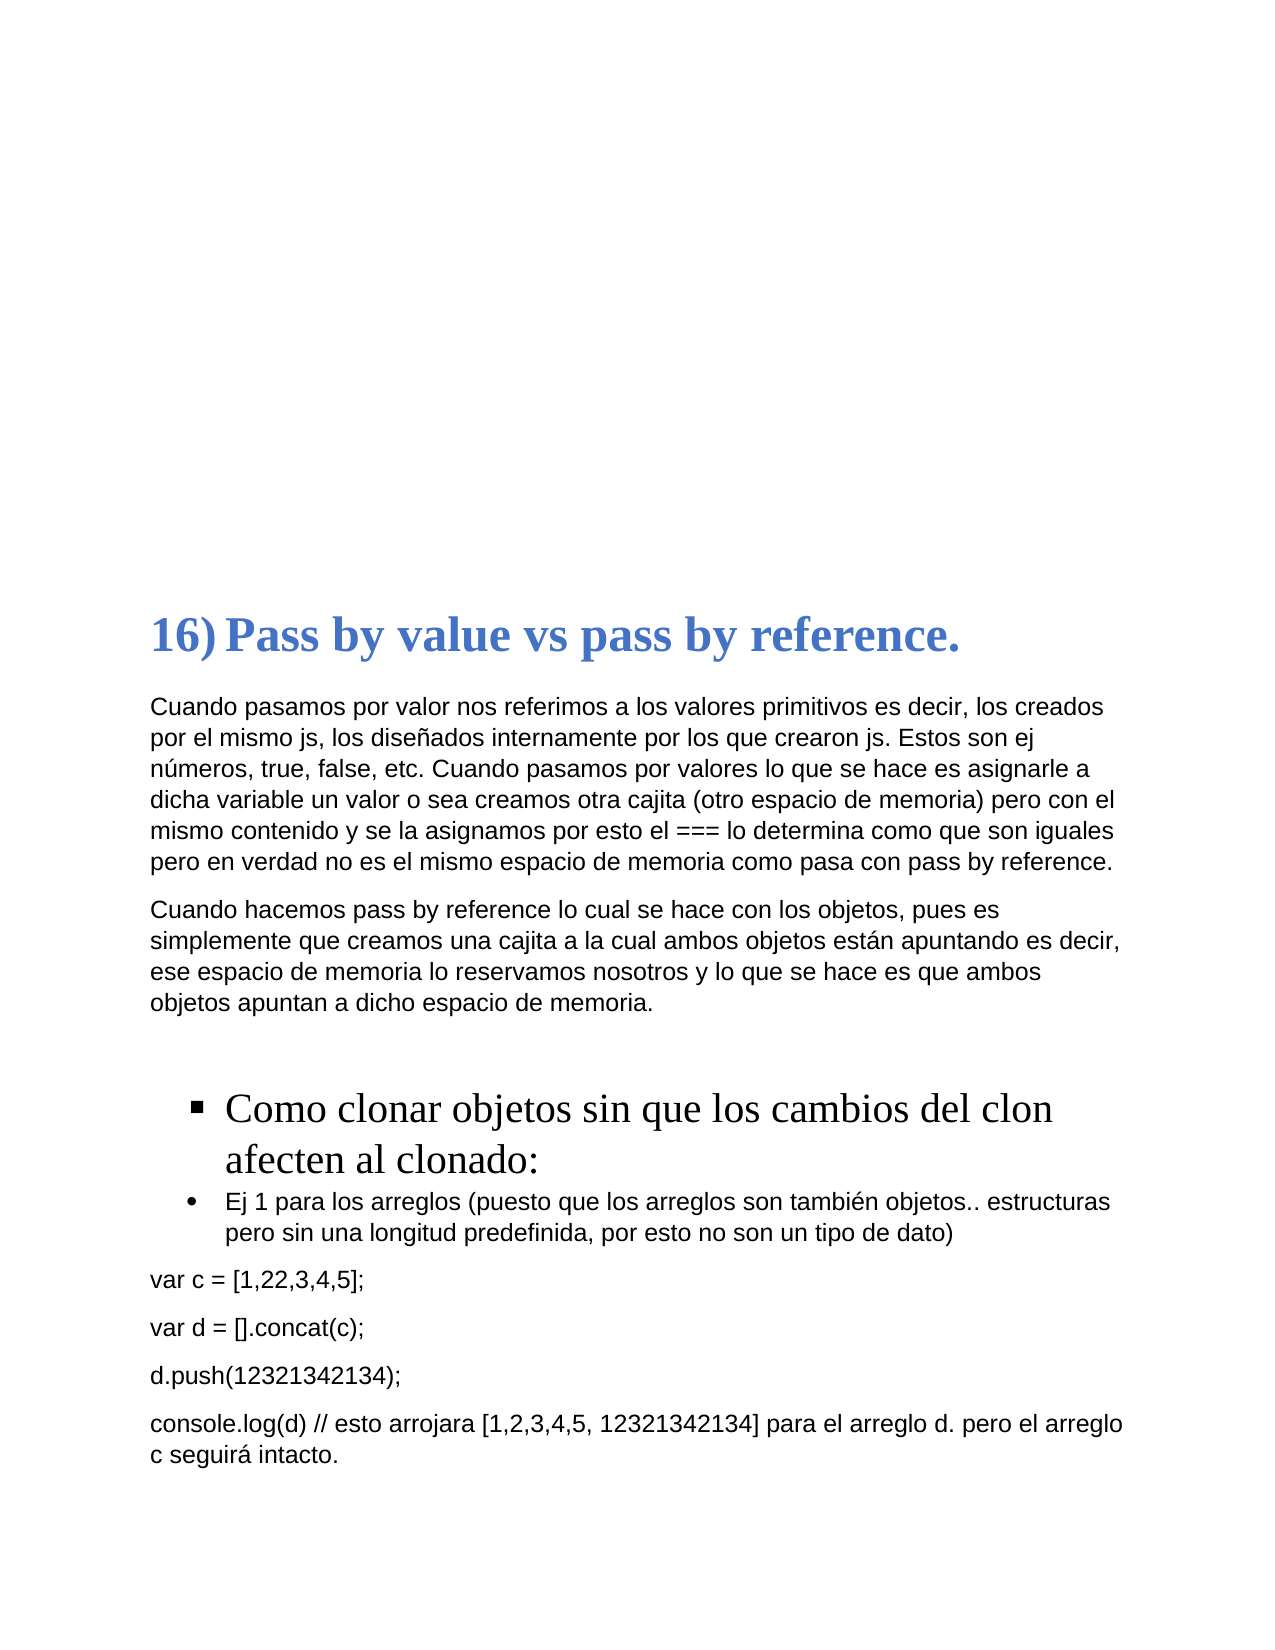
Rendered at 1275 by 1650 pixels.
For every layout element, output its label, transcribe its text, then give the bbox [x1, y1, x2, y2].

text Cuando pasamos por valor nos referimos a los valores primitivos es decir, los creados por el mismo js, los diseñados internamente por los que crearon js. Estos son ej números, true, false, etc. Cuando pasamos por valores lo que se hace es asignarle a dicha variable un valor o sea creamos otra cajita (otro espacio de memoria) pero con el mismo contenido y se la asignamos por esto el === lo determina como que son iguales pero en verdad no es el mismo espacio de memoria como pasa con pass by reference. [150, 692, 1125, 876]
text var c = [1,22,3,4,5]; [150, 1266, 1125, 1294]
list Ej 1 para los arreglos (puesto que los arreglos son también objetos.. estructuras pero sin una longitud predefinida, por esto no son un tipo de dato) [187, 1187, 1125, 1247]
text Cuando hacemos pass by reference lo cual se hace con los objetos, pues es simplemente que creamos una cajita a la cual ambos objetos están apuntando es decir, ese espacio de memoria lo reservamos nosotros y lo que se hace es que ambos objetos apuntan a dicho espacio de memoria. [150, 895, 1125, 1017]
text var d = [].concat(c); [150, 1313, 1125, 1342]
subtitle Pass by value vs pass by reference. [150, 605, 1125, 663]
text console.log(d) // esto arrojara [1,2,3,4,5, 12321342134] para el arreglo d. pero el arreglo c seguirá intacto. [150, 1409, 1125, 1468]
text d.push(12321342134); [150, 1361, 1125, 1390]
subtitle Como clonar objetos sin que los cambios del clon afecten al clonado: [187, 1083, 1125, 1183]
